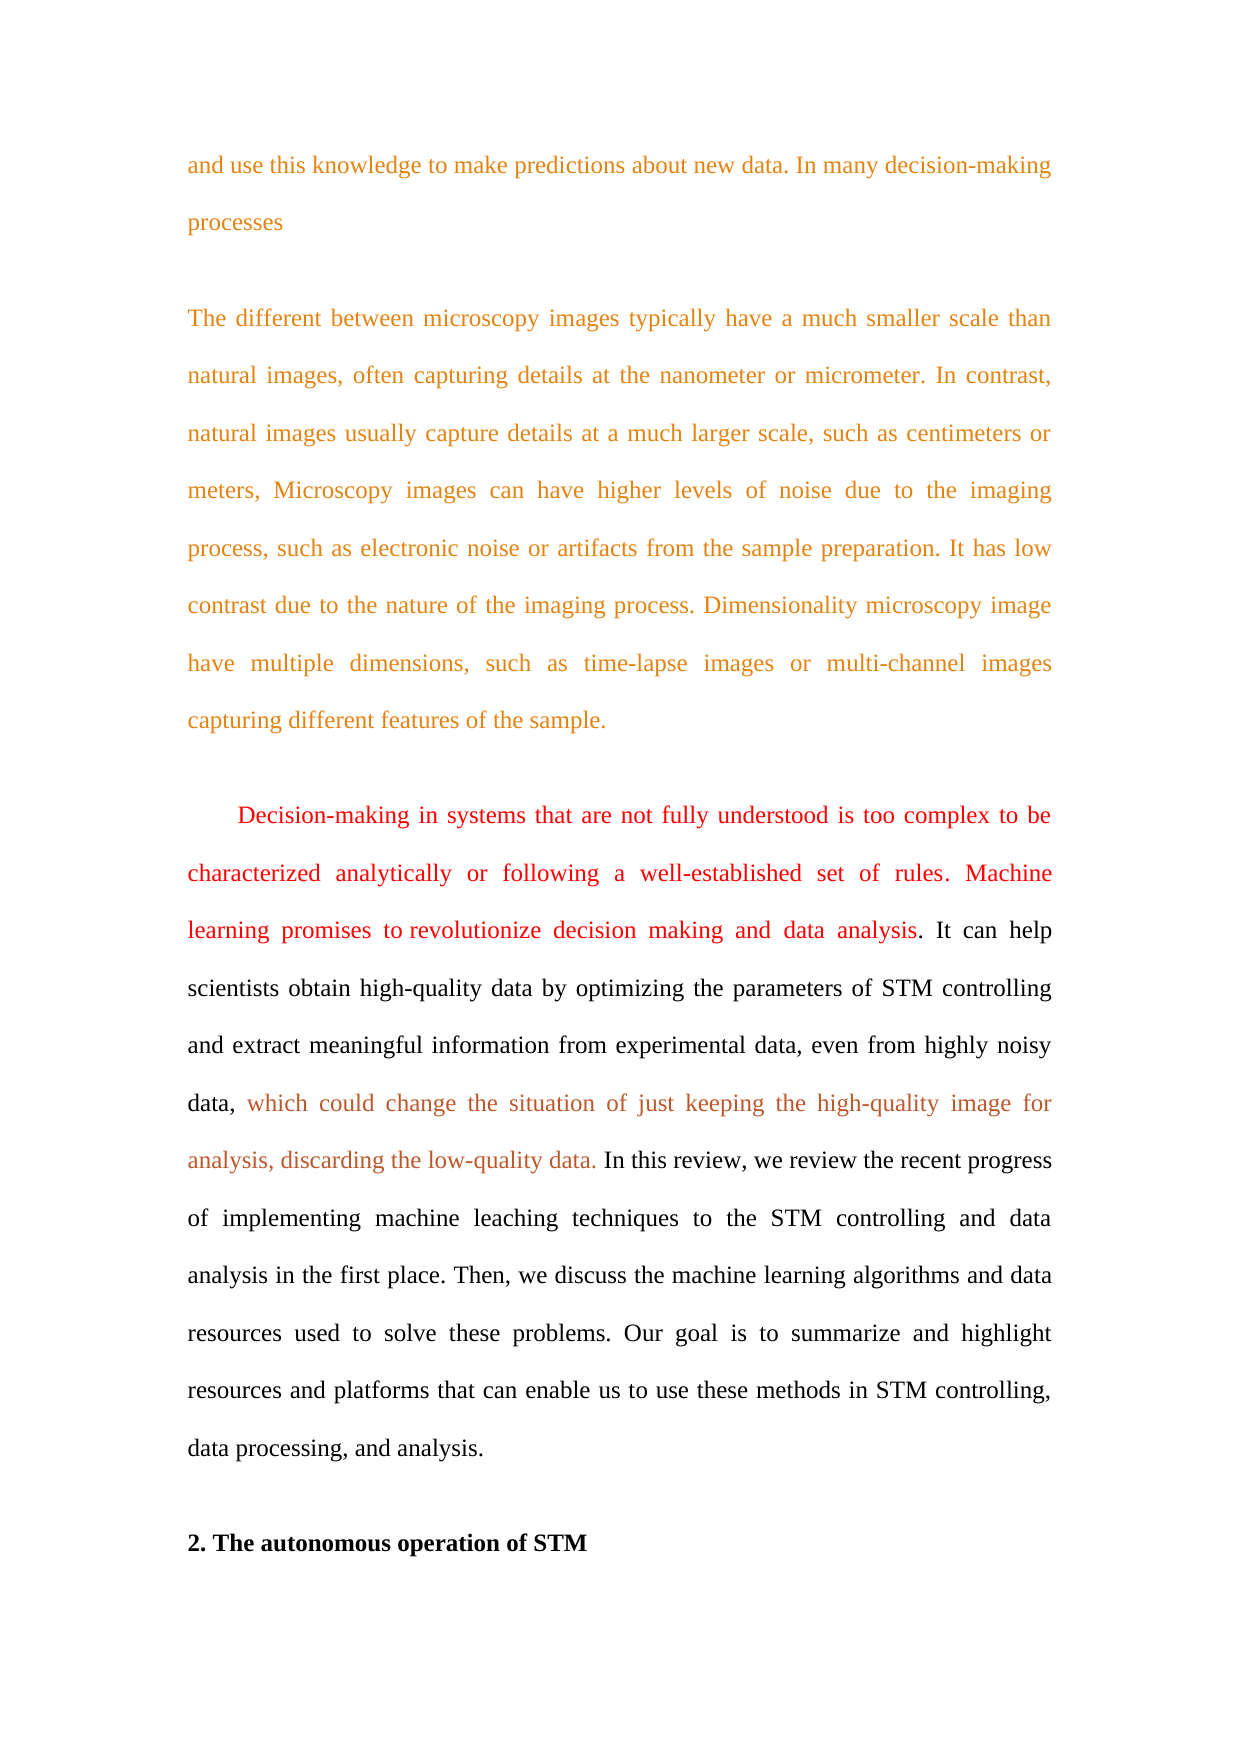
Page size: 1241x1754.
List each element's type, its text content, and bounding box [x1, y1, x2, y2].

text Decision-making in systems that are not fully understood is too complex to be characterized analytically or following a well-established set of rules. Machine learning promises to revolutionize decision making and data analysis. It can help scientists obtain high-quality data by optimizing the parameters of STM controlling and extract meaningful information from experimental data, even from highly noisy data, which could change the situation of just keeping the high-quality image for analysis, discarding the low-quality data. In this review, we review the recent progress of implementing machine leaching techniques to the STM controlling and data analysis in the first place. Then, we discuss the machine learning algorithms and data resources used to solve these problems. Our goal is to summarize and highlight resources and platforms that can enable us to use these methods in STM controlling, data processing, and analysis. [187, 800, 1053, 1462]
list The autonomous operation of STM [187, 1528, 1053, 1557]
text The different between microscopy images typically have a much smaller scale than natural images, often capturing details at the nanometer or micrometer. In contrast, natural images usually capture details at a much larger scale, such as centimeters or meters, Microscopy images can have higher levels of noise due to the imaging process, such as electronic noise or artifacts from the sample preparation. It has low contrast due to the nature of the imaging process. Dimensionality microscopy image have multiple dimensions, such as time-lapse images or multi-channel images capturing different features of the sample. [187, 303, 1053, 734]
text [187, 150, 1053, 236]
